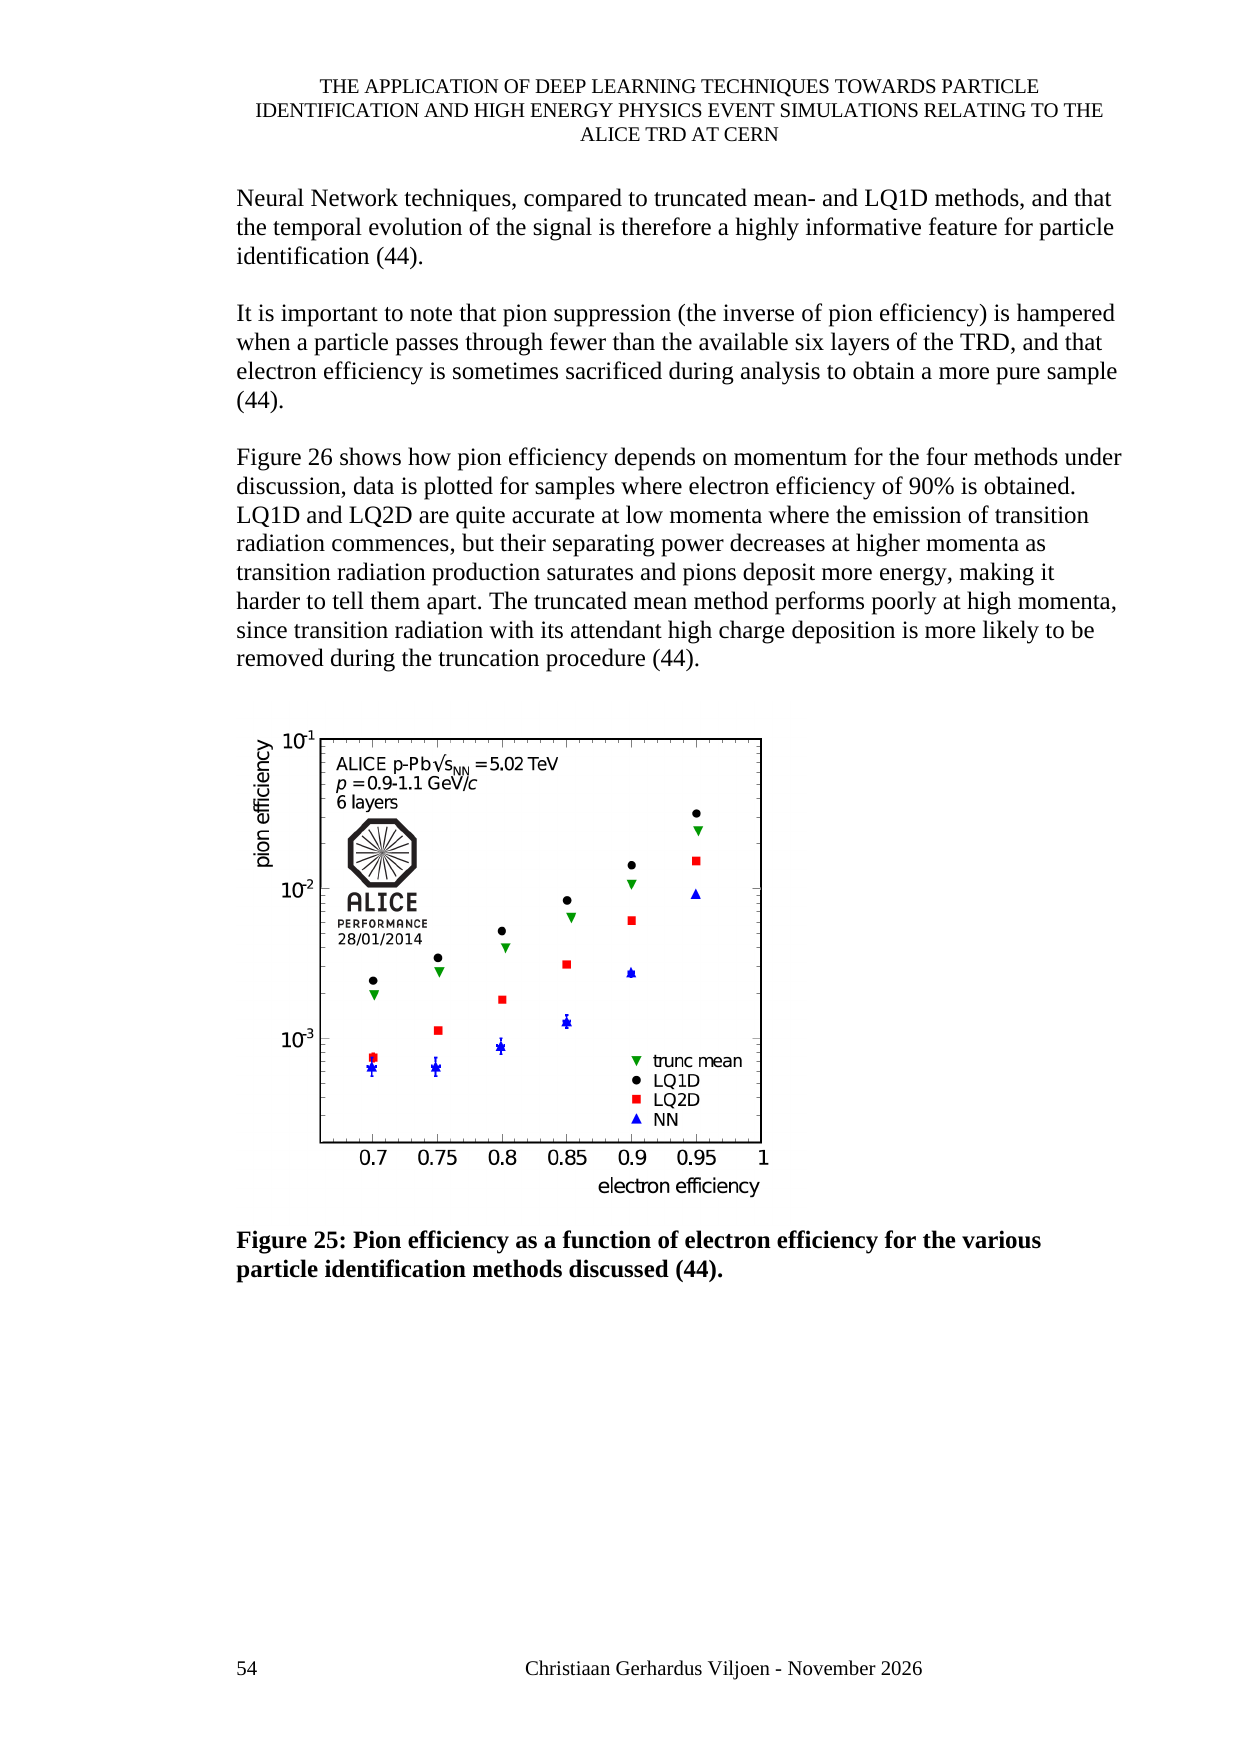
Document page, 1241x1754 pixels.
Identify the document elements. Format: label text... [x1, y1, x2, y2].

picture [236, 701, 808, 1226]
text It is important to note that pion suppression (the inverse of pion efficiency) is hampered when a particle passes through fewer than the available six layers of the TRD, and that electron efficiency is sometimes sacrificed during analysis to obtain a more pure sample . [236, 298, 1122, 413]
text Figure 25: Pion efficiency as a function of electron efficiency for the various particle identification methods discussed . [236, 1225, 1122, 1283]
text Figure 26 shows how pion efficiency depends on momentum for the four methods under discussion, data is plotted for samples where electron efficiency of 90% is obtained. LQ1D and LQ2D are quite accurate at low momenta where the emission of transition radiation commences, but their separating power decreases at higher momenta as transition radiation production saturates and pions deposit more energy, making it harder to tell them apart. The truncated mean method performs poorly at high momenta, since transition radiation with its attendant high charge deposition is more likely to be removed during the truncation procedure . [236, 442, 1122, 672]
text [236, 183, 1122, 270]
